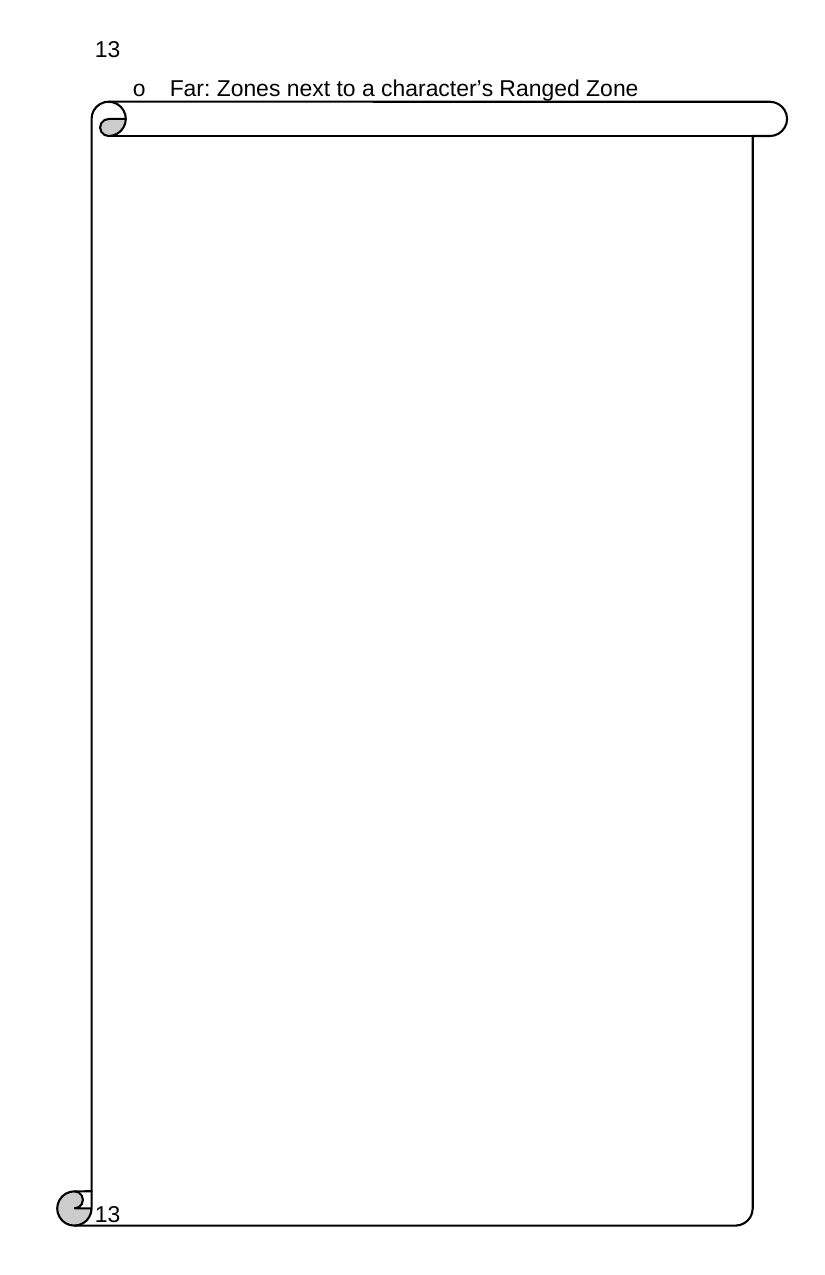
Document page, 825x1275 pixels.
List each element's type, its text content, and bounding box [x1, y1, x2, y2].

text Far: Zones next to a character’s Ranged Zone [132, 75, 750, 103]
